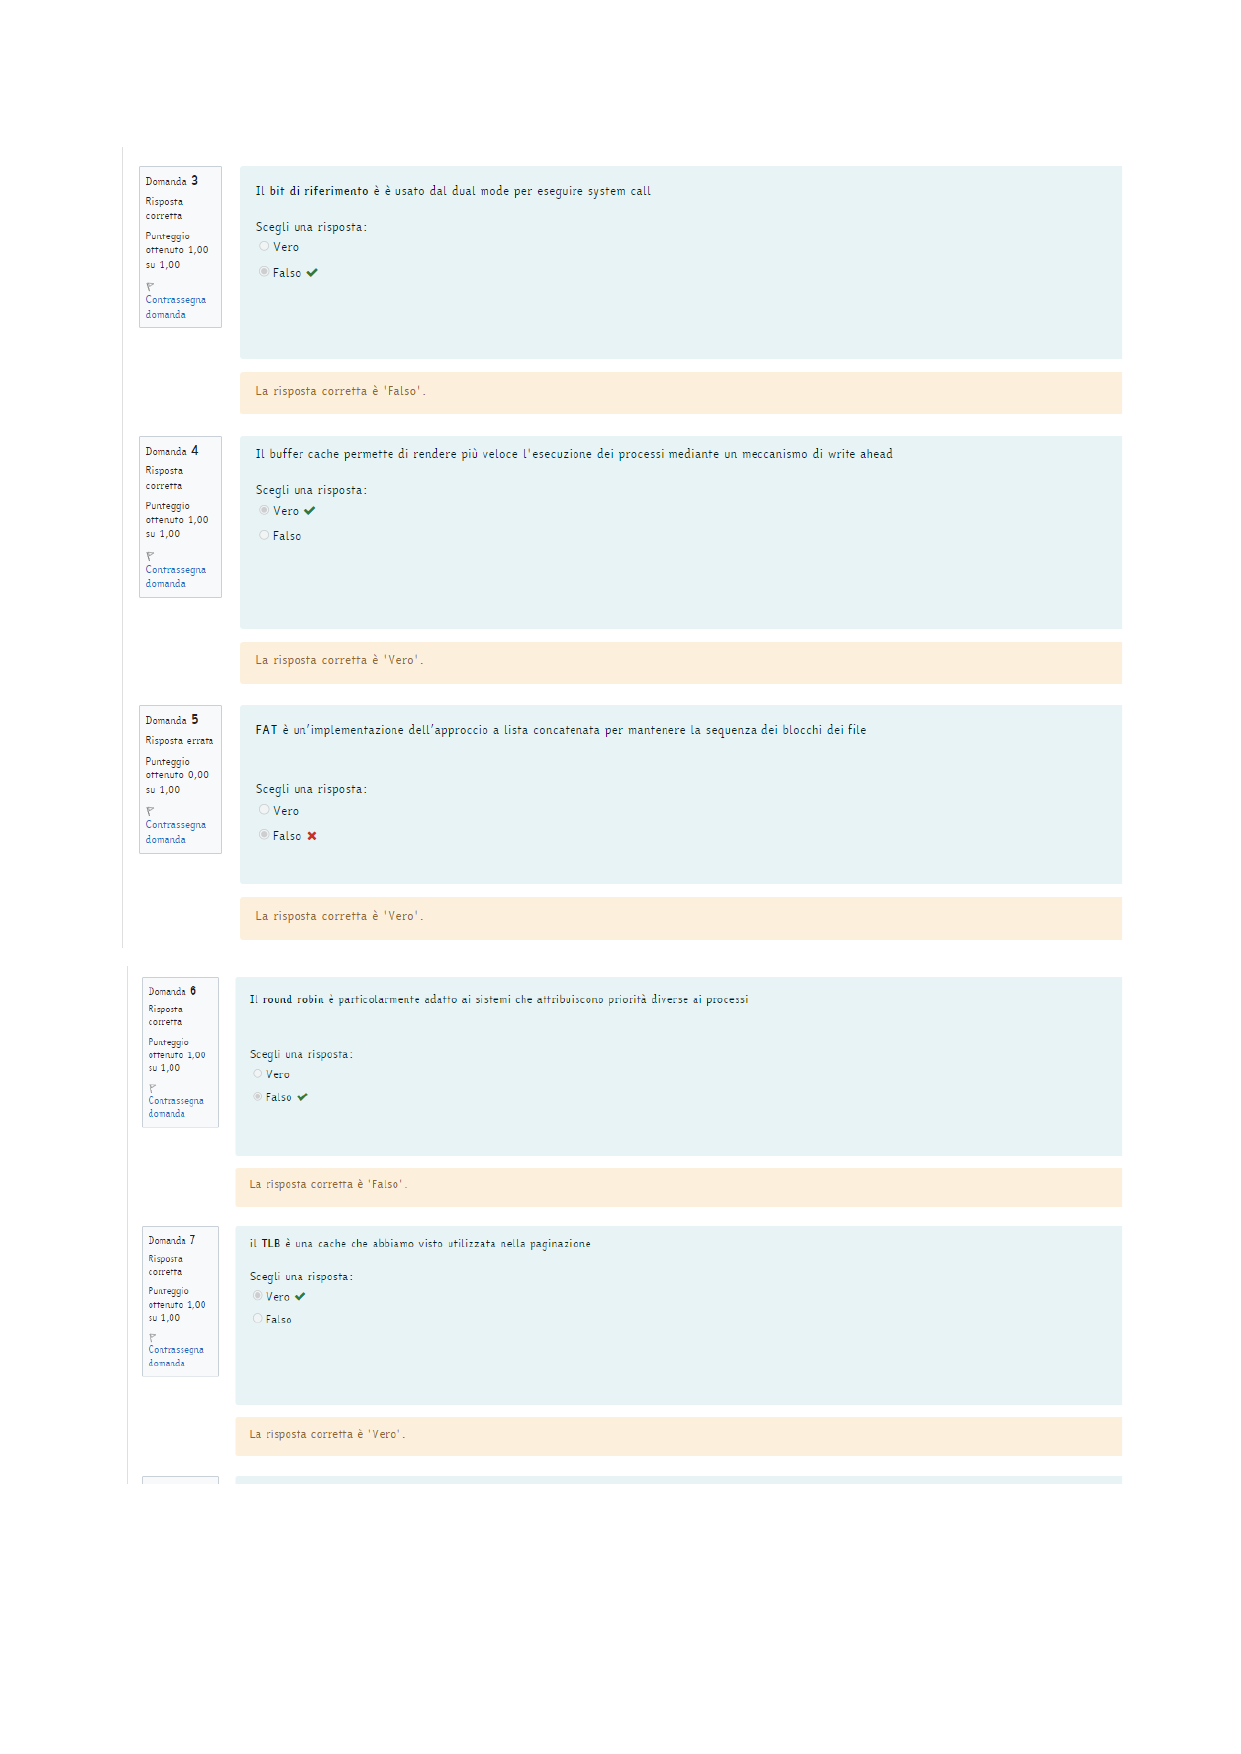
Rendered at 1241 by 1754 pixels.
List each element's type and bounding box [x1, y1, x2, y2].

picture [118, 147, 1123, 948]
picture [118, 966, 1123, 1484]
